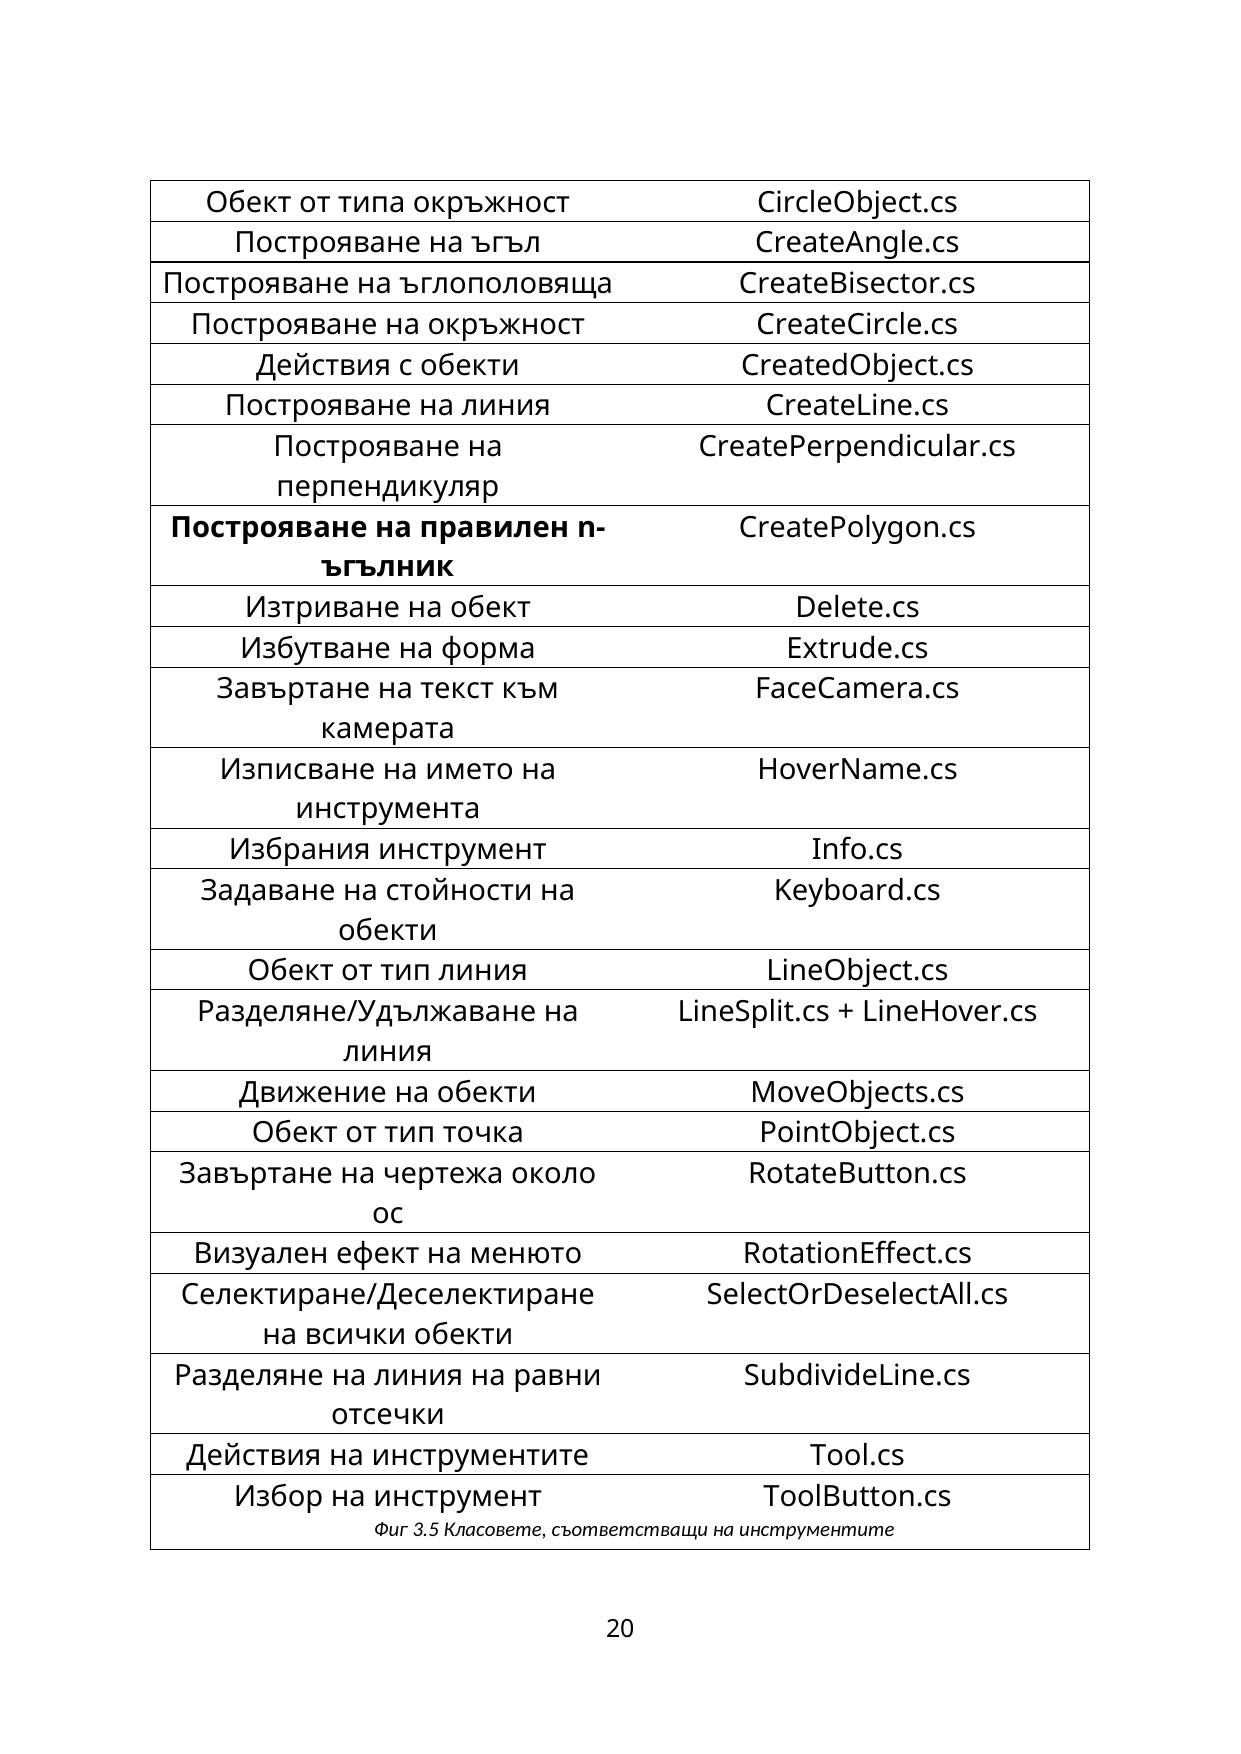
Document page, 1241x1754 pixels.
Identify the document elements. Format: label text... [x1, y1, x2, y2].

table_cell Обект от тип линия [151, 950, 625, 989]
table_cell HoverName.cs [625, 748, 1089, 827]
table_cell Обект от типа окръжност [151, 181, 625, 221]
table_cell Избор на инструмент [151, 1475, 625, 1549]
table_cell Изписване на името на инструмента [151, 748, 625, 827]
table_cell Построяване на окръжност [151, 303, 625, 343]
table_cell MoveObjects.cs [625, 1071, 1089, 1111]
table_cell Keyboard.cs [625, 869, 1089, 949]
table_cell Построяване на перпендикуляр [151, 425, 625, 505]
table_cell Разделяне/Удължаване на линия [151, 990, 625, 1070]
table_cell Extrude.cs [625, 627, 1089, 667]
table_cell Построяване на ъгъл [151, 222, 625, 261]
table_cell RotateButton.cs [625, 1152, 1089, 1232]
table_cell CreateBisector.cs [625, 263, 1089, 302]
table_cell Построяване на ъглополовяща [151, 263, 625, 302]
table_cell CircleObject.cs [625, 181, 1089, 221]
table_cell CreatedObject.cs [625, 344, 1089, 384]
table_cell ToolButton.cs [625, 1475, 1089, 1549]
table_cell Изтриване на обект [151, 586, 625, 626]
table_cell Визуален ефект на менюто [151, 1233, 625, 1272]
table_cell Обект от тип точка [151, 1112, 625, 1151]
table_cell CreateLine.cs [625, 385, 1089, 424]
table_cell Разделяне на линия на равни отсечки [151, 1354, 625, 1433]
table_cell CreatePolygon.cs [625, 506, 1089, 585]
table_cell SubdivideLine.cs [625, 1354, 1089, 1433]
table_cell Избутване на форма [151, 627, 625, 667]
table_cell Построяване на линия [151, 385, 625, 424]
table_cell Действия с обекти [151, 344, 625, 384]
table_cell Tool.cs [625, 1434, 1089, 1474]
table_cell Движение на обекти [151, 1071, 625, 1111]
table_cell CreateCircle.cs [625, 303, 1089, 343]
table_cell LineSplit.cs + LineHover.cs [625, 990, 1089, 1070]
table_cell Избрания инструмент [151, 829, 625, 868]
table_cell Действия на инструментите [151, 1434, 625, 1474]
table_cell Delete.cs [625, 586, 1089, 626]
table_cell Info.cs [625, 829, 1089, 868]
table_cell CreateAngle.cs [625, 222, 1089, 261]
table_cell Завъртане на чертежа около ос [151, 1152, 625, 1232]
table_cell CreatePerpendicular.cs [625, 425, 1089, 505]
table_cell Задаване на стойности на обекти [151, 869, 625, 949]
table_cell SelectOrDeselectAll.cs [625, 1274, 1089, 1353]
table_cell Завъртане на текст към камерата [151, 668, 625, 747]
table_cell RotationEffect.cs [625, 1233, 1089, 1272]
table_cell FaceCamera.cs [625, 668, 1089, 747]
table_cell Селектиране/Деселектиране на всички обекти [151, 1274, 625, 1353]
table_cell PointObject.cs [625, 1112, 1089, 1151]
table_cell Построяване на правилен n-ъгълник [151, 506, 625, 585]
table_cell LineObject.cs [625, 950, 1089, 989]
